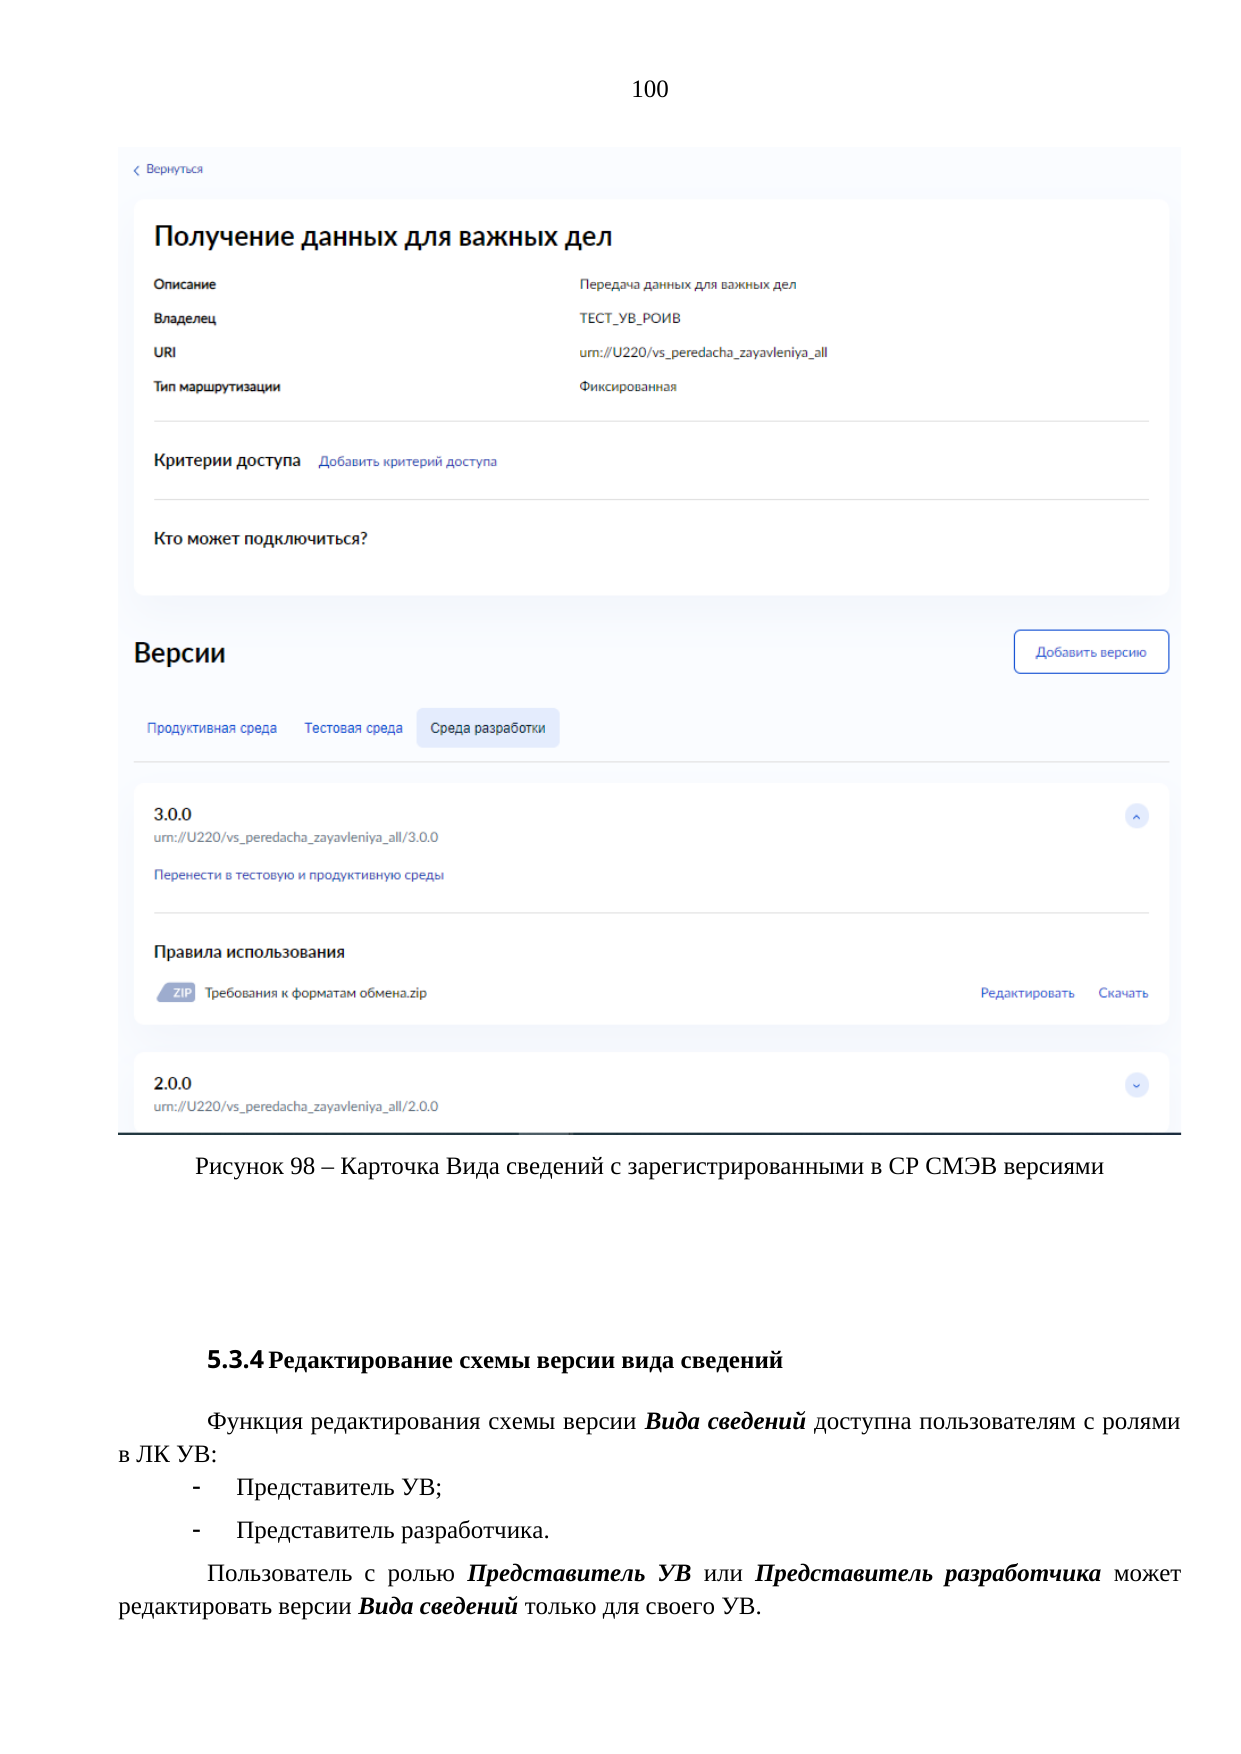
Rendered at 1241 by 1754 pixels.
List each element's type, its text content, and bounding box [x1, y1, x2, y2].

subtitle Редактирование схемы версии вида сведений [207, 1342, 1181, 1376]
text Представитель разработчика. [192, 1515, 1181, 1544]
text Рисунок 98 – Карточка Вида сведений с зарегистрированными в СР СМЭВ версиями [118, 1151, 1181, 1180]
text Представитель УВ; [192, 1472, 1181, 1501]
text Пользователь с ролью Представитель УВ или Представитель разработчика может редактировать версии Вида сведений только для своего УВ. [118, 1558, 1181, 1620]
picture [118, 147, 1182, 1135]
text Функция редактирования схемы версии Вида сведений доступна пользователям с ролями в ЛК УВ: [118, 1406, 1181, 1467]
